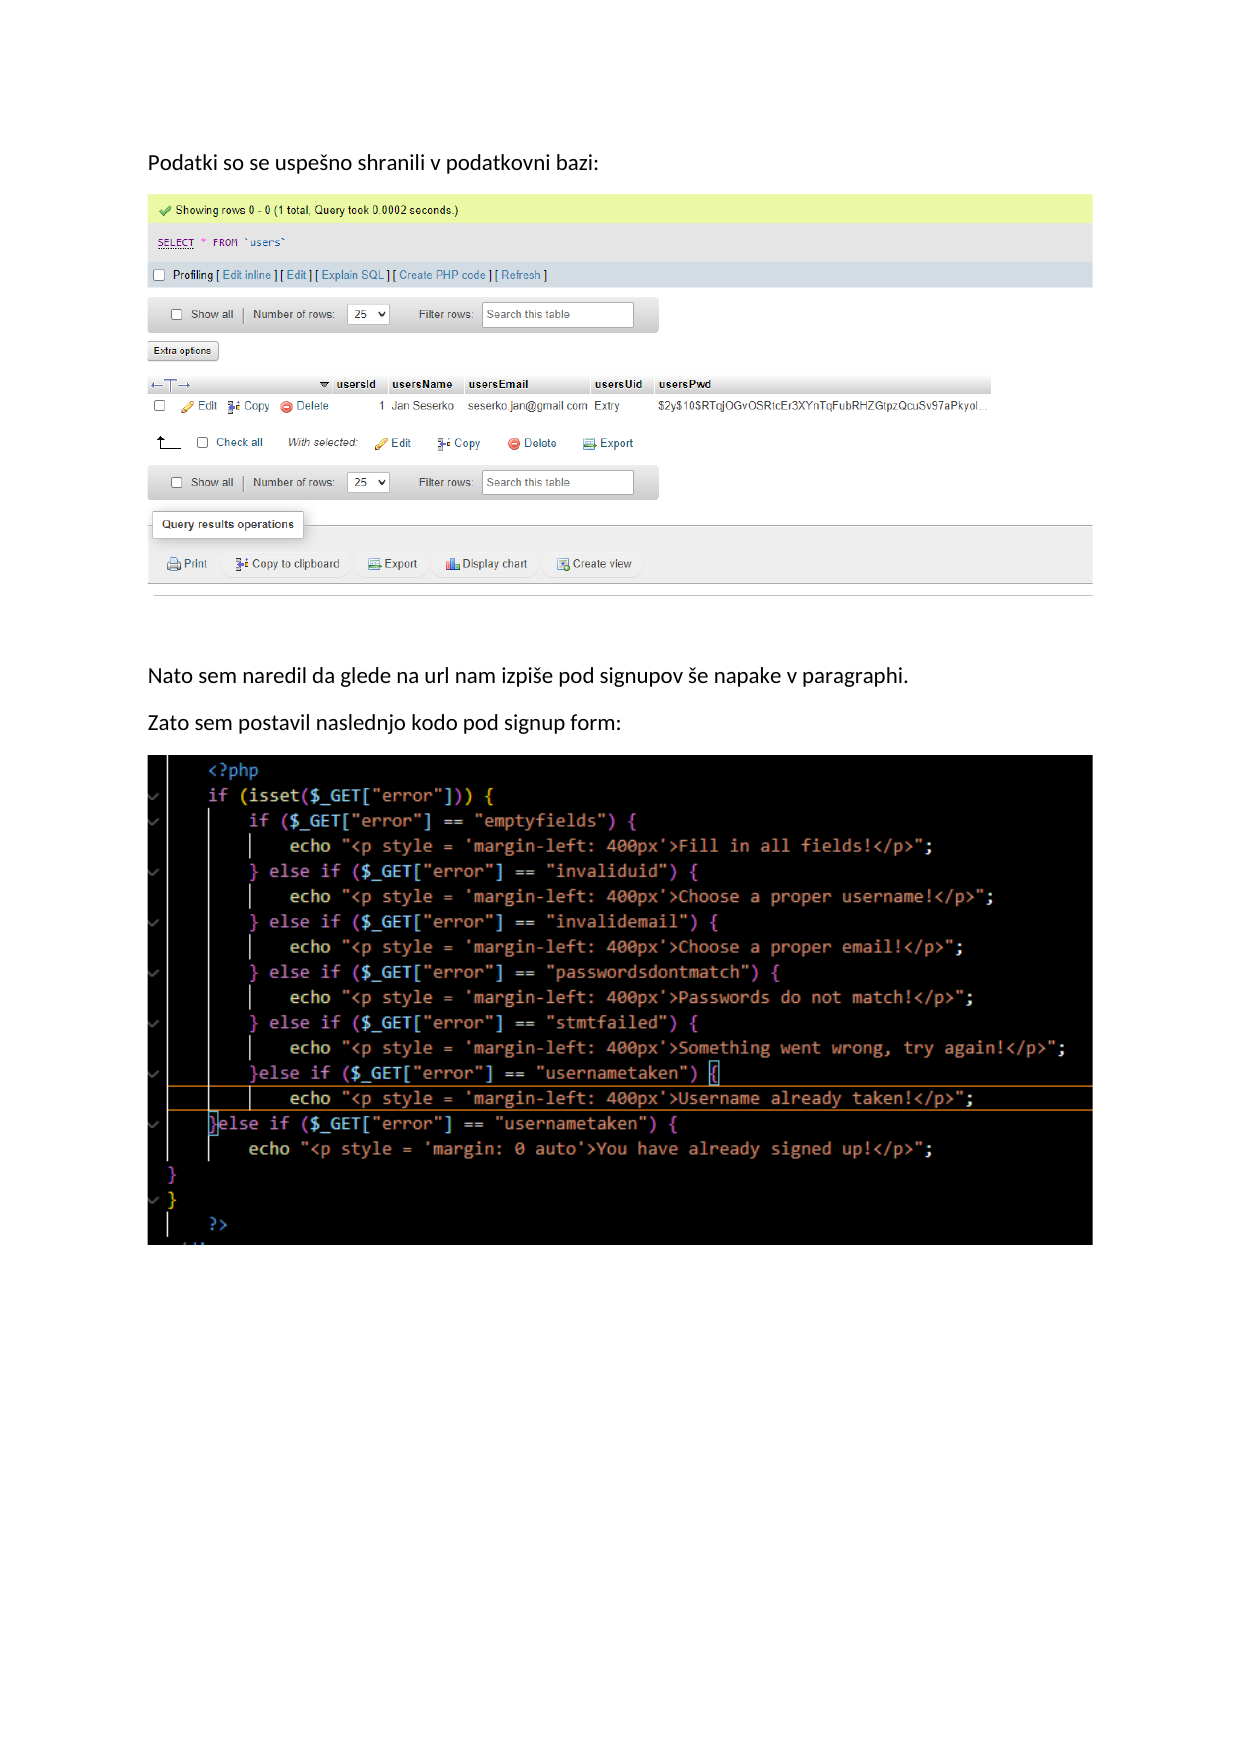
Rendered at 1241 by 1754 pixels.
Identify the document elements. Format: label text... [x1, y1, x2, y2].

picture [147, 194, 1093, 643]
text Nato sem naredil da glede na url nam izpiše pod signupov še napake v paragraphi. [148, 662, 1093, 689]
text Podatki so se uspešno shranili v podatkovni bazi: [148, 148, 1093, 176]
picture [147, 755, 1093, 1245]
text Zato sem postavil naslednjo kodo pod signup form: [148, 708, 1093, 736]
